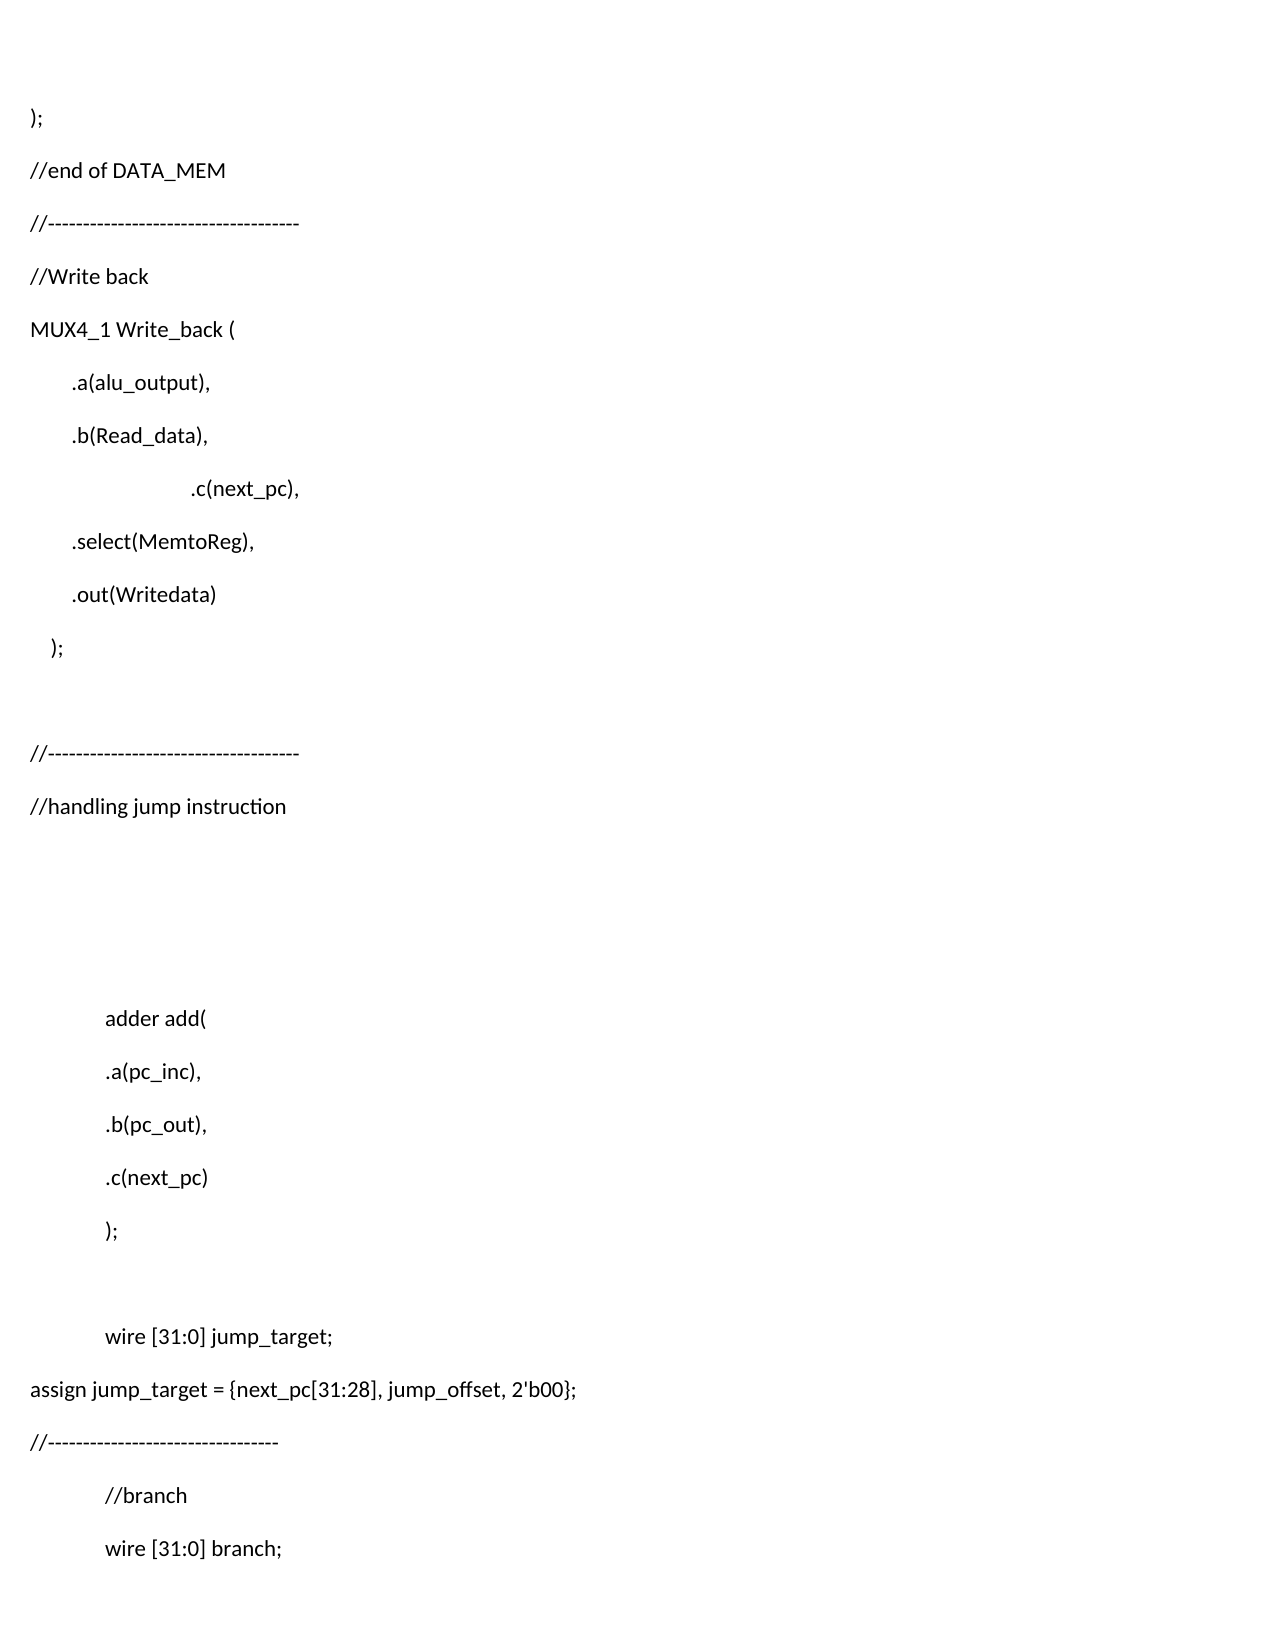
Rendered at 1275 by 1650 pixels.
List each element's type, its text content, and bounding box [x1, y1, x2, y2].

text //------------------------------------ [30, 209, 1245, 237]
text MUX4_1 Write_back ( [30, 315, 1245, 343]
text //branch [30, 1482, 1245, 1509]
text adder add( [30, 1004, 1245, 1032]
text //------------------------------------ [30, 739, 1245, 767]
text .out(Writedata) [30, 580, 1245, 608]
text .b(Read_data), [30, 421, 1245, 449]
text assign jump_target = {next_pc[31:28], jump_offset, 2'b00}; [30, 1376, 1245, 1403]
text .c(next_pc) [30, 1163, 1245, 1191]
text //--------------------------------- [30, 1428, 1245, 1457]
text .c(next_pc), [30, 474, 1245, 502]
text wire [31:0] branch; [30, 1534, 1245, 1563]
text //handling jump instruction [30, 792, 1245, 820]
text wire [31:0] jump_target; [30, 1322, 1245, 1351]
text ); [30, 103, 1245, 131]
text .select(MemtoReg), [30, 527, 1245, 555]
text ); [30, 1216, 1245, 1244]
text .a(alu_output), [30, 368, 1245, 396]
text //end of DATA_MEM [30, 156, 1245, 184]
text //Write back [30, 262, 1245, 290]
text ); [30, 633, 1245, 661]
text .a(pc_inc), [30, 1057, 1245, 1085]
text .b(pc_out), [30, 1110, 1245, 1138]
